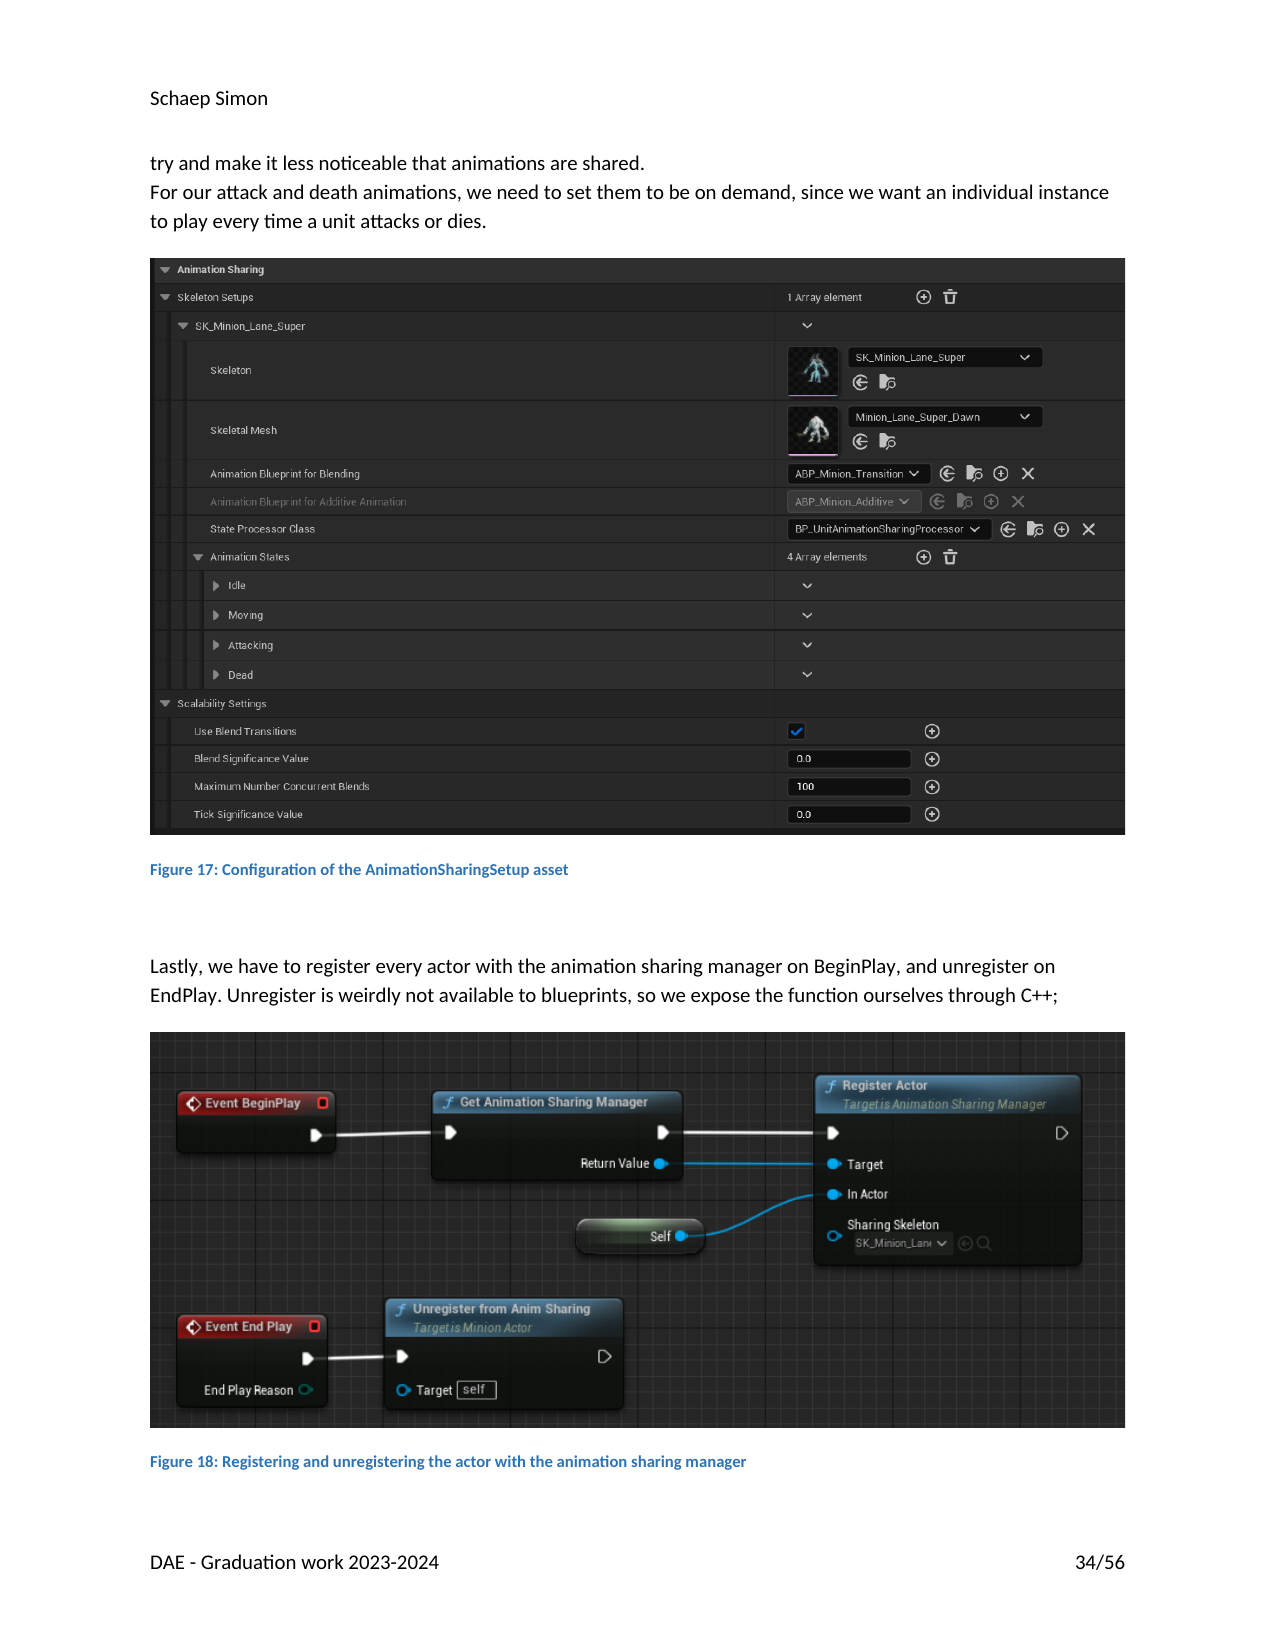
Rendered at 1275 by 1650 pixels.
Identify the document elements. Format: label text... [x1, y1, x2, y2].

picture [150, 1032, 1125, 1428]
text Lastly, we have to register every actor with the animation sharing manager on BeginPlay, and unregister on EndPlay. Unregister is weirdly not available to blueprints, so we expose the function ourselves through C++; [150, 953, 1125, 1008]
picture [150, 258, 1125, 835]
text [150, 150, 1125, 234]
